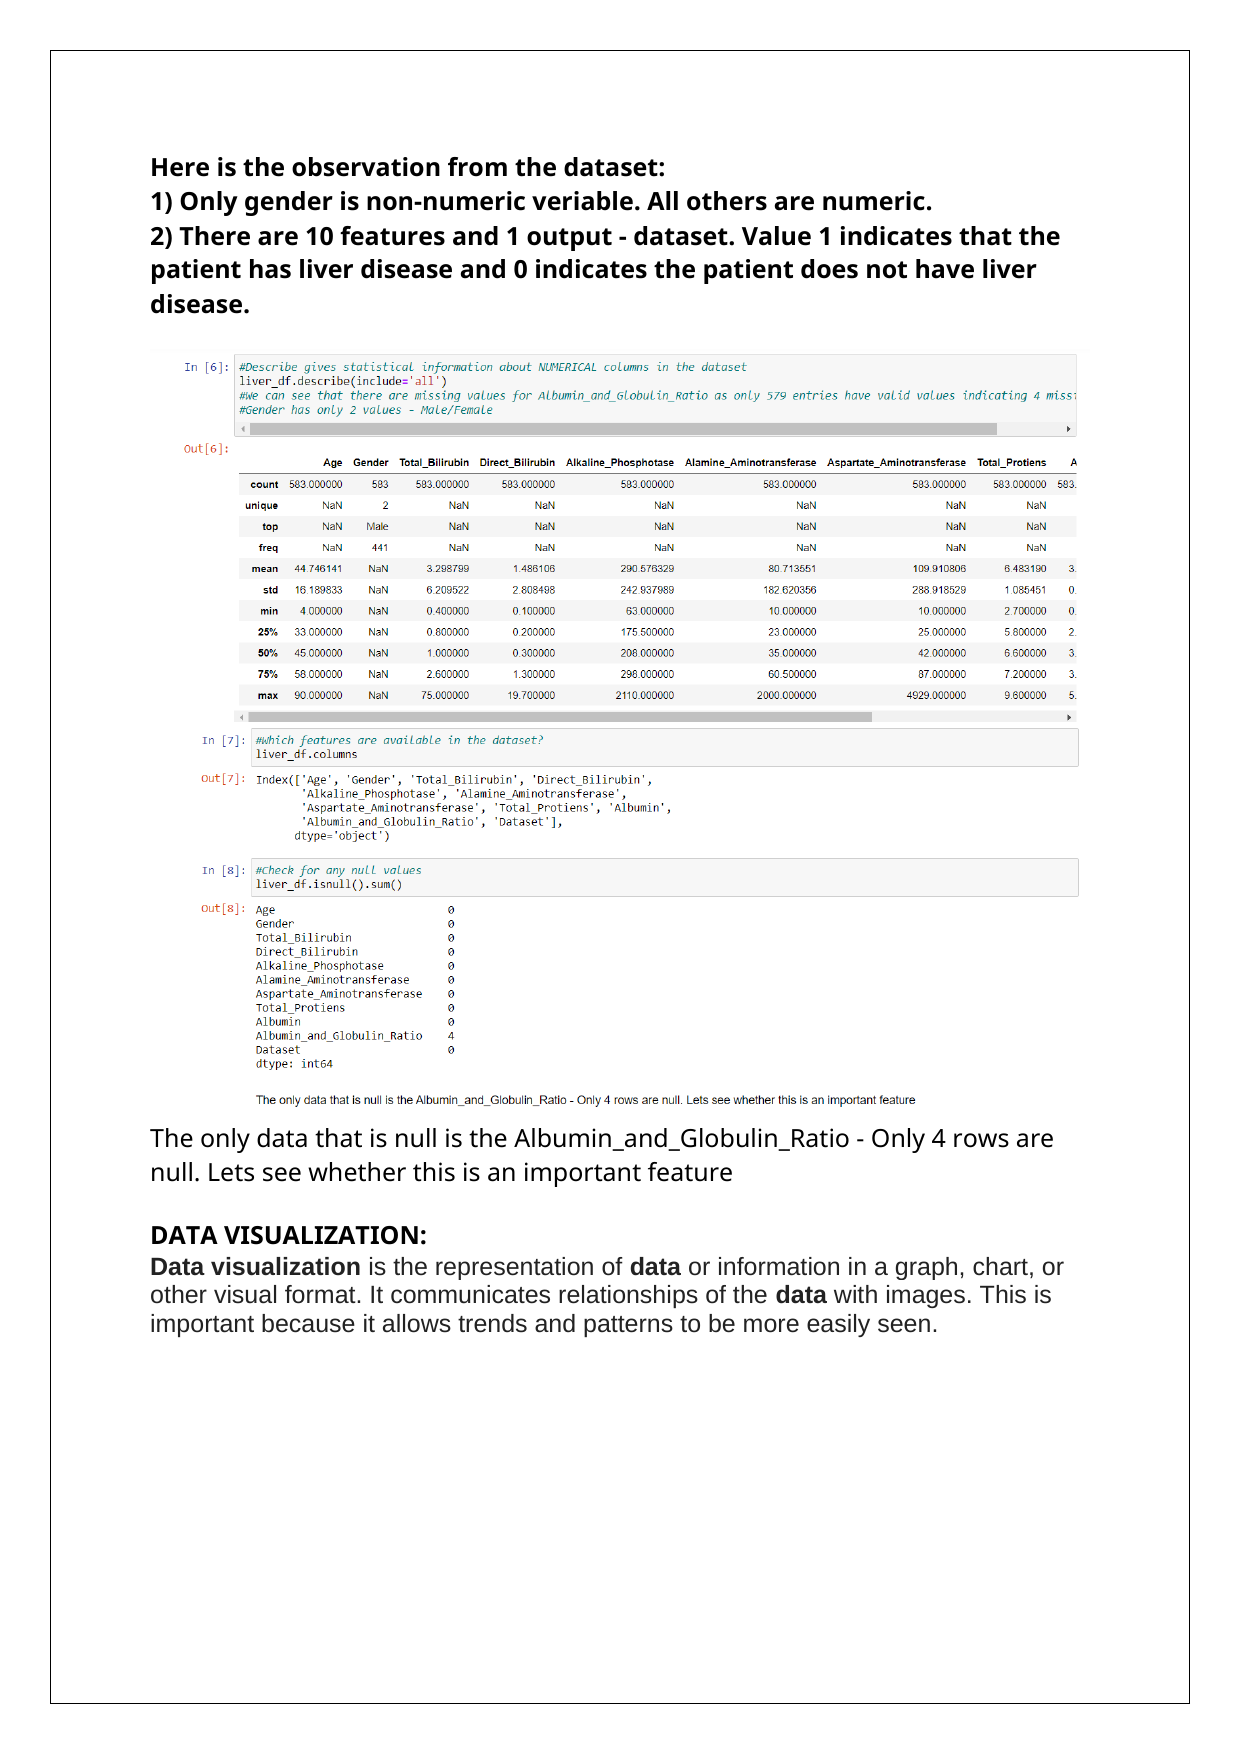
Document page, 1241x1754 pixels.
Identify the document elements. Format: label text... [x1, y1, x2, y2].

text The only data that is null is the Albumin_and_Globulin_Ratio - Only 4 rows are null. Lets see whether this is an important feature [150, 1121, 1090, 1189]
picture [150, 349, 1091, 1121]
text Here is the observation from the dataset: 1) Only gender is non-numeric veriable. All others are numeric. 2) There are 10 features and 1 output - dataset. Value 1 indicates that the patient has liver disease and 0 indicates the patient does not have liver disease. [250, 150, 1090, 320]
text DATA VISUALIZATION: [150, 1217, 1090, 1251]
